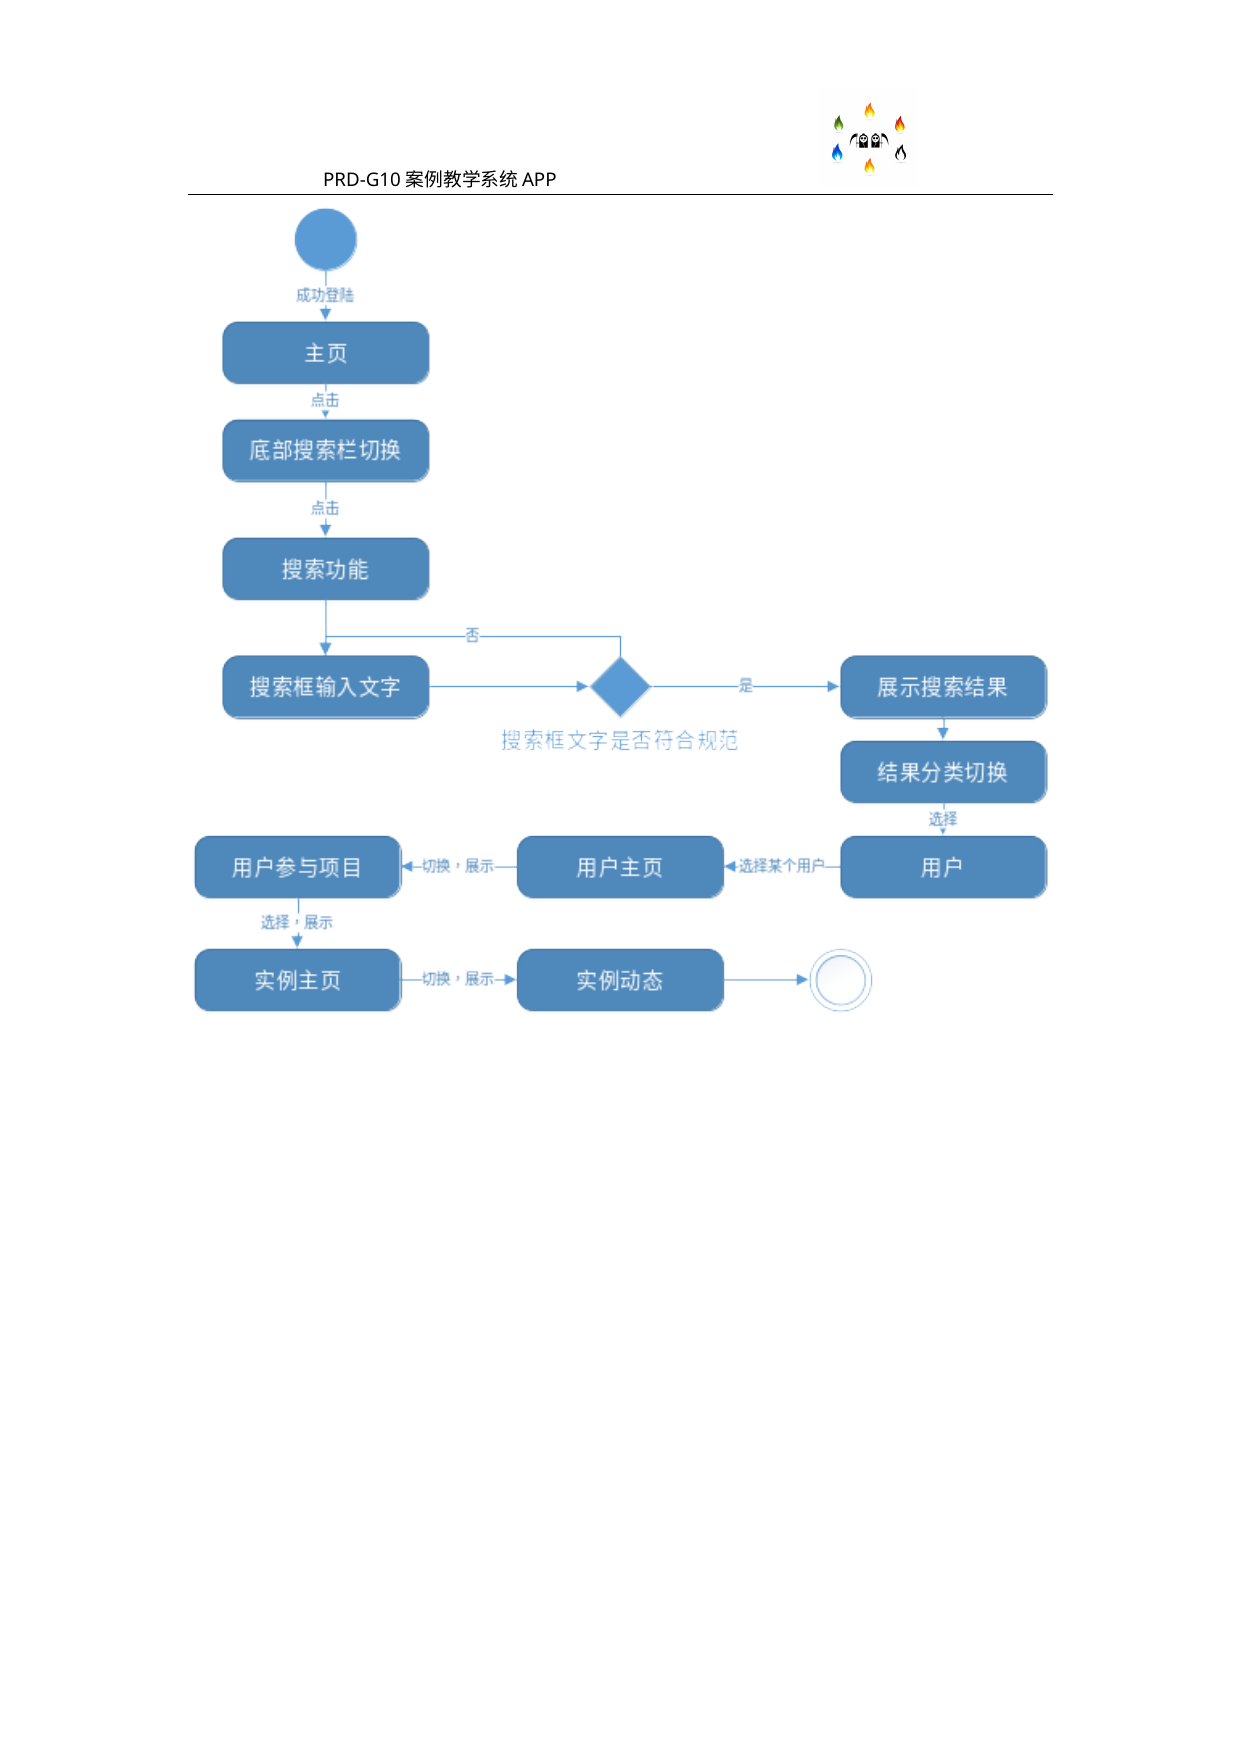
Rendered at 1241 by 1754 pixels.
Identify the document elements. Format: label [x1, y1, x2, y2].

picture [820, 88, 918, 187]
